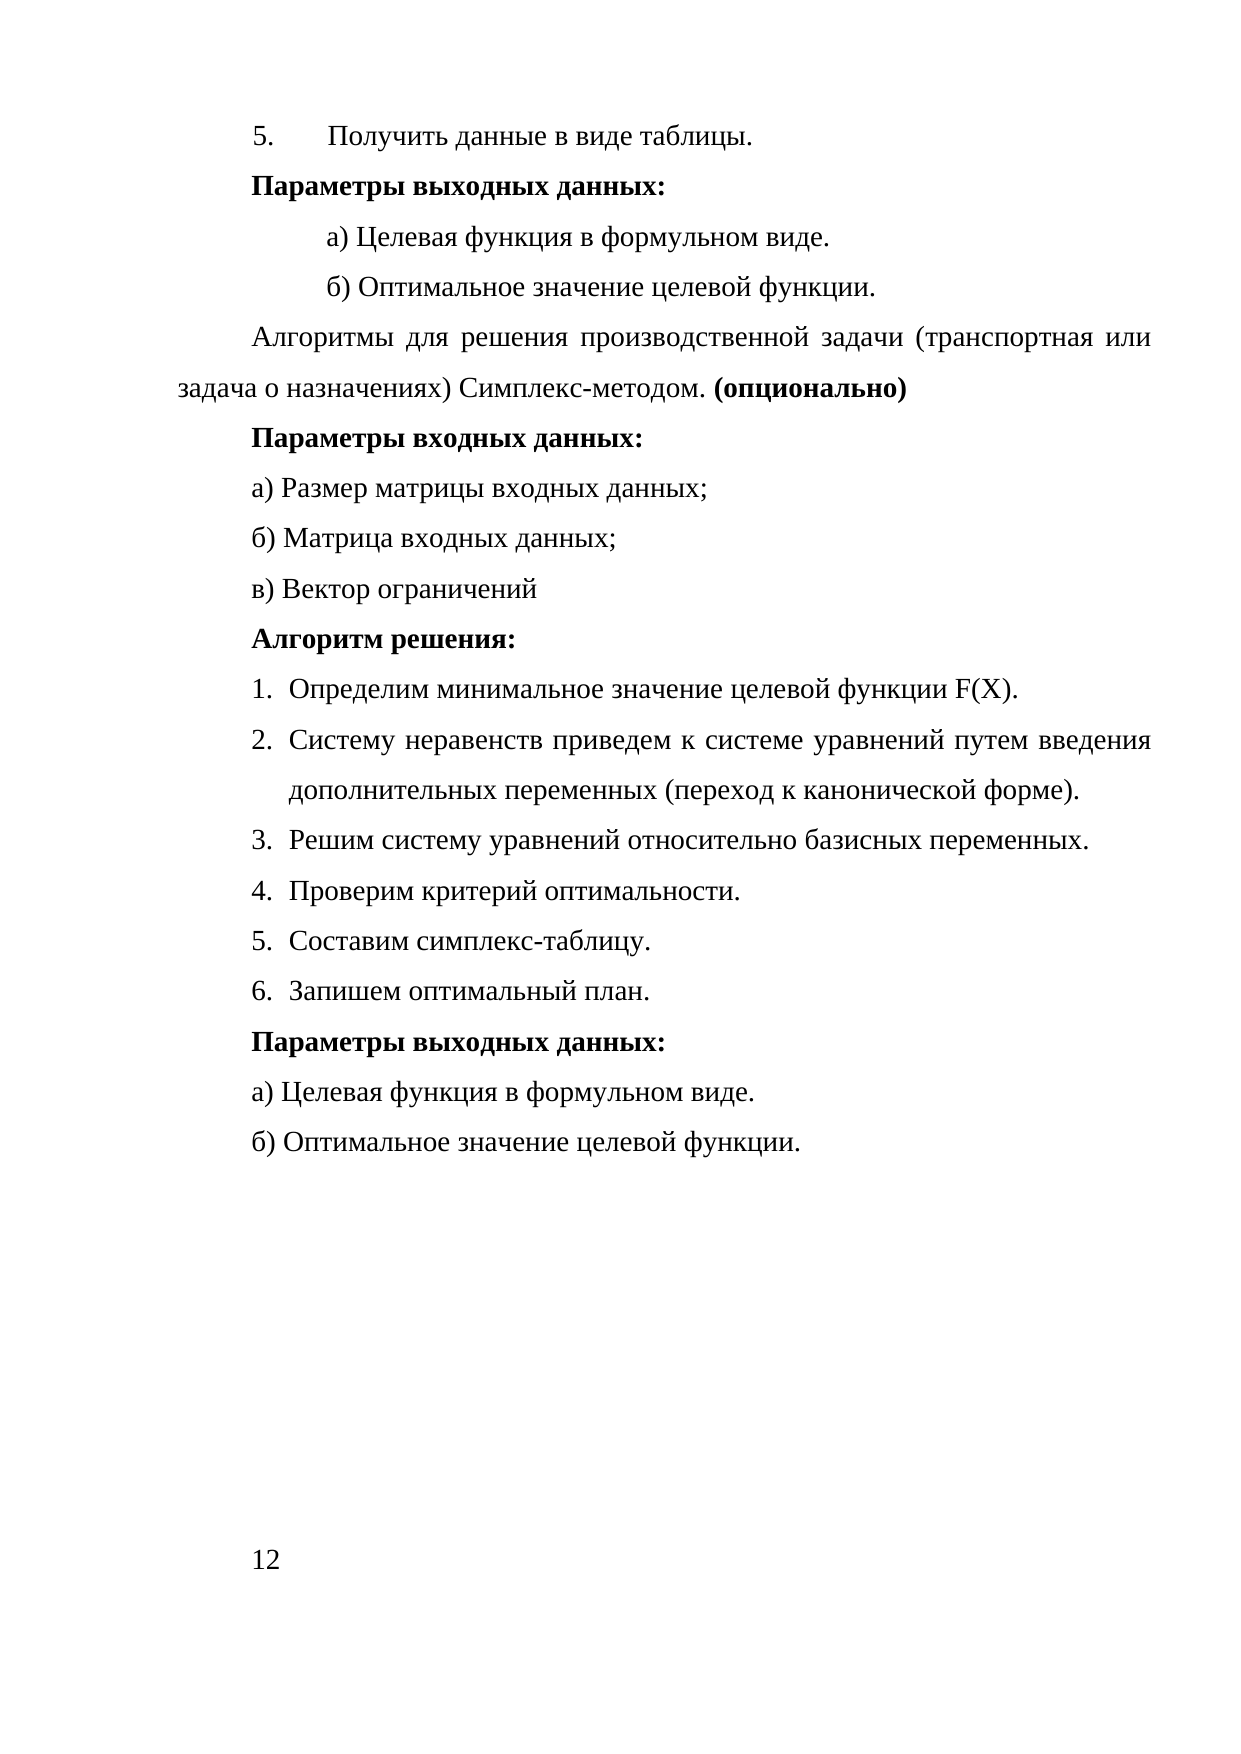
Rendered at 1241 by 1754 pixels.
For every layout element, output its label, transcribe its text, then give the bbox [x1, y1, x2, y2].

text а) Целевая функция в формульном виде. [177, 1074, 1152, 1108]
list Получить данные в виде таблицы. [177, 118, 1152, 152]
text в) Вектор ограничений [177, 571, 1152, 604]
list Систему неравенств приведем к системе уравнений путем введения дополнительных переменных (переход к канонической форме). [251, 722, 1152, 806]
text Параметры выходных данных: [177, 1024, 1152, 1057]
text Алгоритм решения: [177, 621, 1152, 655]
text Параметры входных данных: [177, 420, 1152, 453]
list Запишем оптимальный план. [251, 973, 1152, 1007]
list б) Оптимальное значение целевой функции. [252, 269, 1152, 303]
text а) Размер матрицы входных данных; [177, 470, 1152, 504]
list Проверим критерий оптимальности. [251, 873, 1152, 906]
text Параметры выходных данных: [177, 168, 1152, 202]
list Составим симплекс-таблицу. [251, 923, 1152, 957]
text Алгоритмы для решения производственной задачи (транспортная или задача о назначениях) Симплекс-методом. (опционально) [177, 319, 1152, 403]
text б) Матрица входных данных; [177, 521, 1152, 554]
list а) Целевая функция в формульном виде. [252, 219, 1152, 252]
list Определим минимальное значение целевой функции F(X). [251, 672, 1152, 705]
list Решим систему уравнений относительно базисных переменных. [251, 822, 1152, 856]
text б) Оптимальное значение целевой функции. [177, 1124, 1152, 1158]
